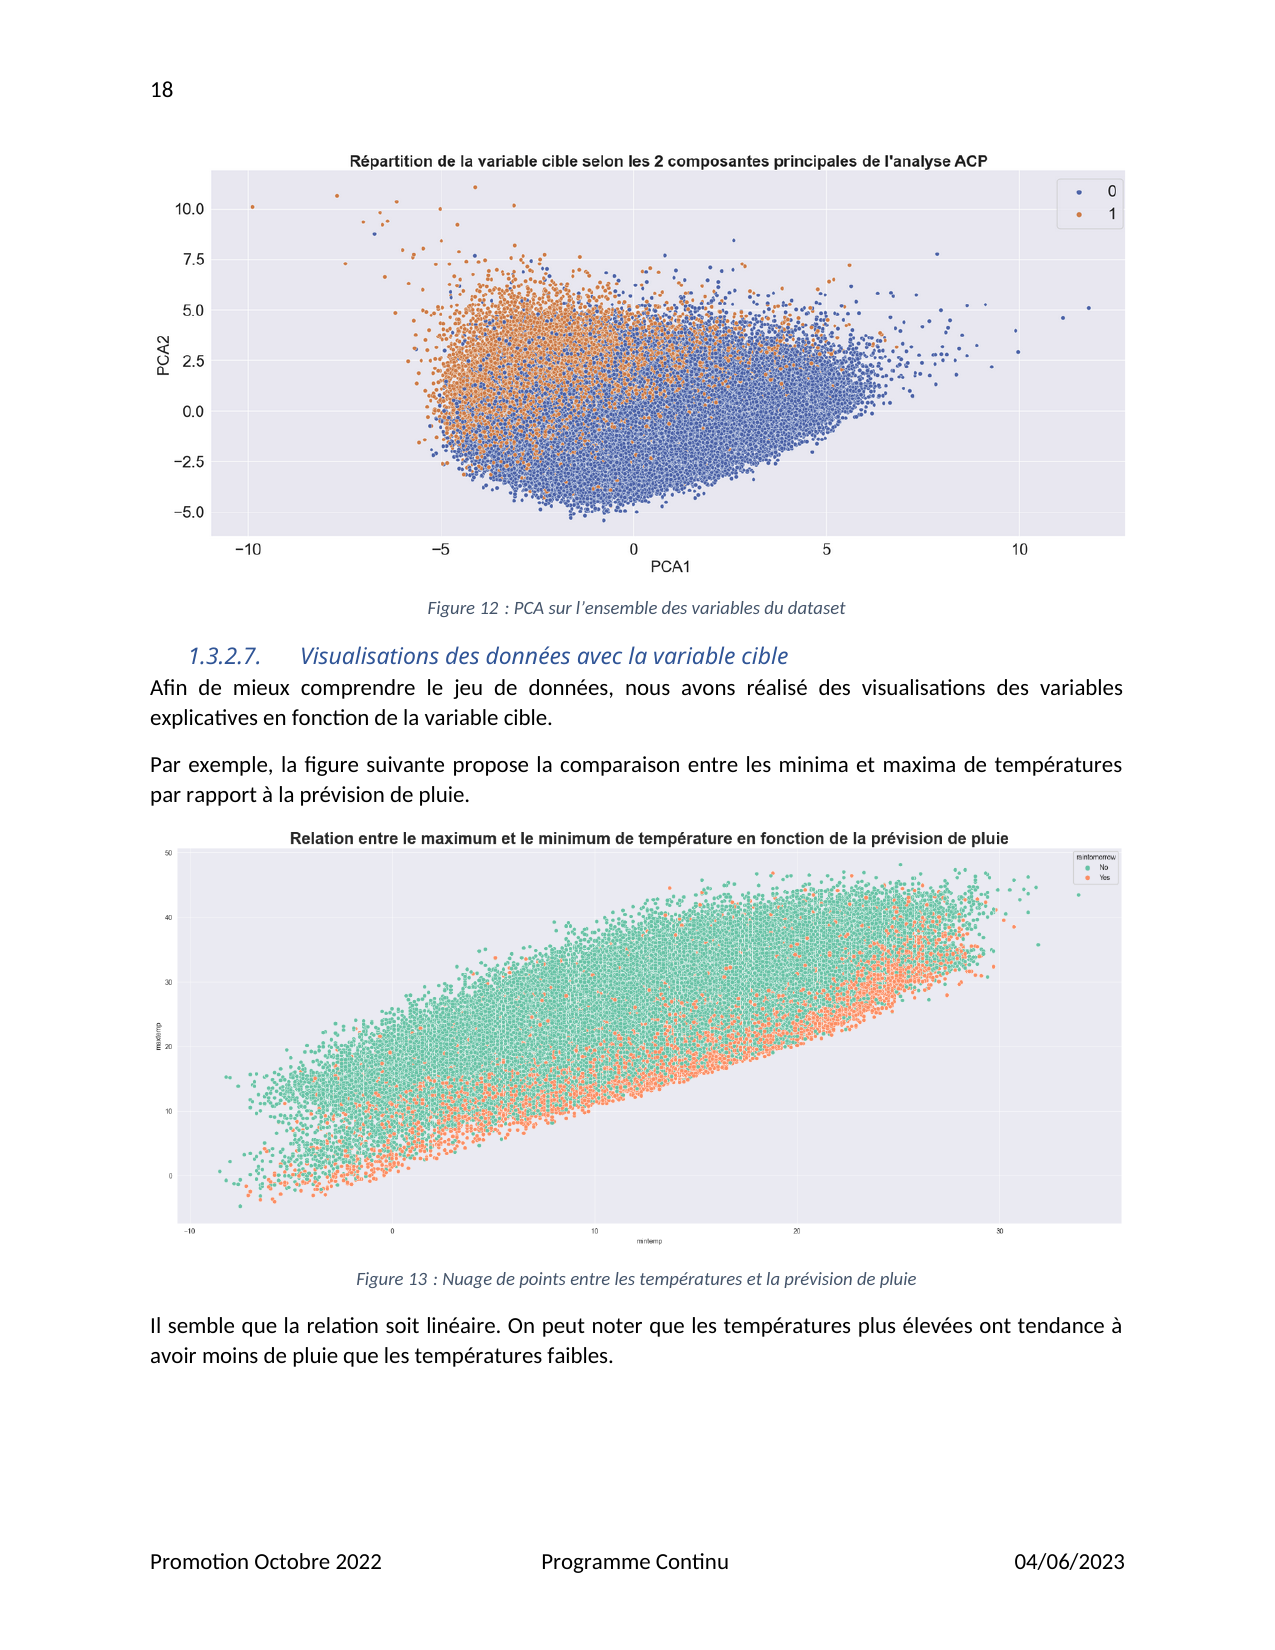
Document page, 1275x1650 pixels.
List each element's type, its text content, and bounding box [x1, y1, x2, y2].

text Il semble que la relation soit linéaire. On peut noter que les températures plus élevées ont tendance à avoir moins de pluie que les températures faibles. [150, 1311, 1125, 1369]
subtitle Visualisations des données avec la variable cible [187, 639, 1125, 671]
text Afin de mieux comprendre le jeu de données, nous avons réalisé des visualisations des variables explicatives en fonction de la variable cible. [150, 673, 1125, 732]
text Par exemple, la figure suivante propose la comparaison entre les minima et maxima de températures par rapport à la prévision de pluie. [150, 750, 1125, 809]
picture [150, 150, 1125, 575]
picture [150, 827, 1125, 1249]
